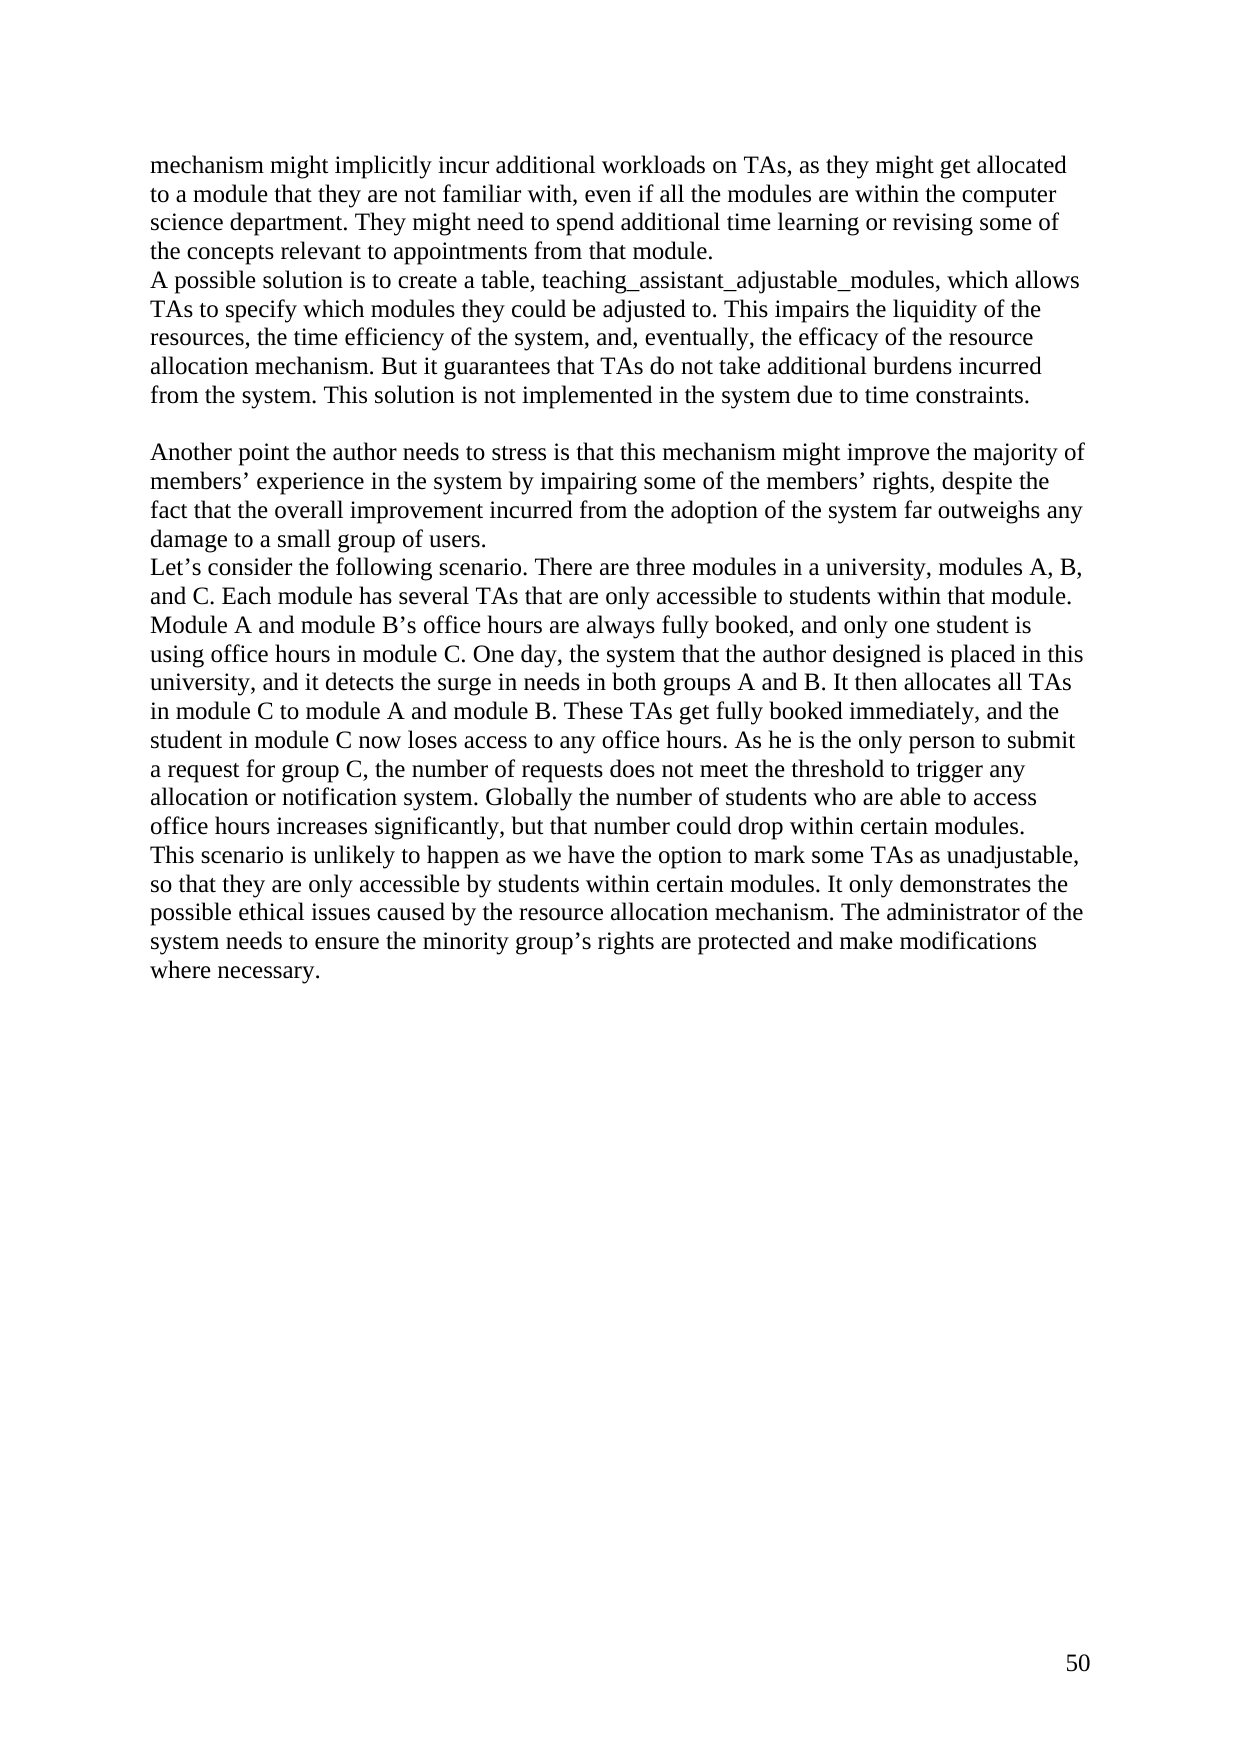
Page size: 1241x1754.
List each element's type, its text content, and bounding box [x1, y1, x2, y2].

text A possible solution is to create a table, teaching_assistant_adjustable_modules, which allows TAs to specify which modules they could be adjusted to. This impairs the liquidity of the resources, the time efficiency of the system, and, eventually, the efficacy of the resource allocation mechanism. But it guarantees that TAs do not take additional burdens incurred from the system. This solution is not implemented in the system due to time constraints. [150, 265, 1090, 409]
text Another point the author needs to stress is that this mechanism might improve the majority of members’ experience in the system by impairing some of the members’ rights, despite the fact that the overall improvement incurred from the adoption of the system far outweighs any damage to a small group of users. [150, 437, 1090, 552]
text This scenario is unlikely to happen as we have the option to mark some TAs as unadjustable, so that they are only accessible by students within certain modules. It only demonstrates the possible ethical issues caused by the resource allocation mechanism. The administrator of the system needs to ensure the minority group’s rights are protected and make modifications where necessary. [150, 840, 1090, 984]
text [150, 150, 1090, 265]
text Let’s consider the following scenario. There are three modules in a university, modules A, B, and C. Each module has several TAs that are only accessible to students within that module. Module A and module B’s office hours are always fully booked, and only one student is using office hours in module C. One day, the system that the author designed is placed in this university, and it detects the surge in needs in both groups A and B. It then allocates all TAs in module C to module A and module B. These TAs get fully booked immediately, and the student in module C now loses access to any office hours. As he is the only person to submit a request for group C, the number of requests does not meet the threshold to trigger any allocation or notification system. Globally the number of students who are able to access office hours increases significantly, but that number could drop within certain modules. [150, 552, 1090, 840]
